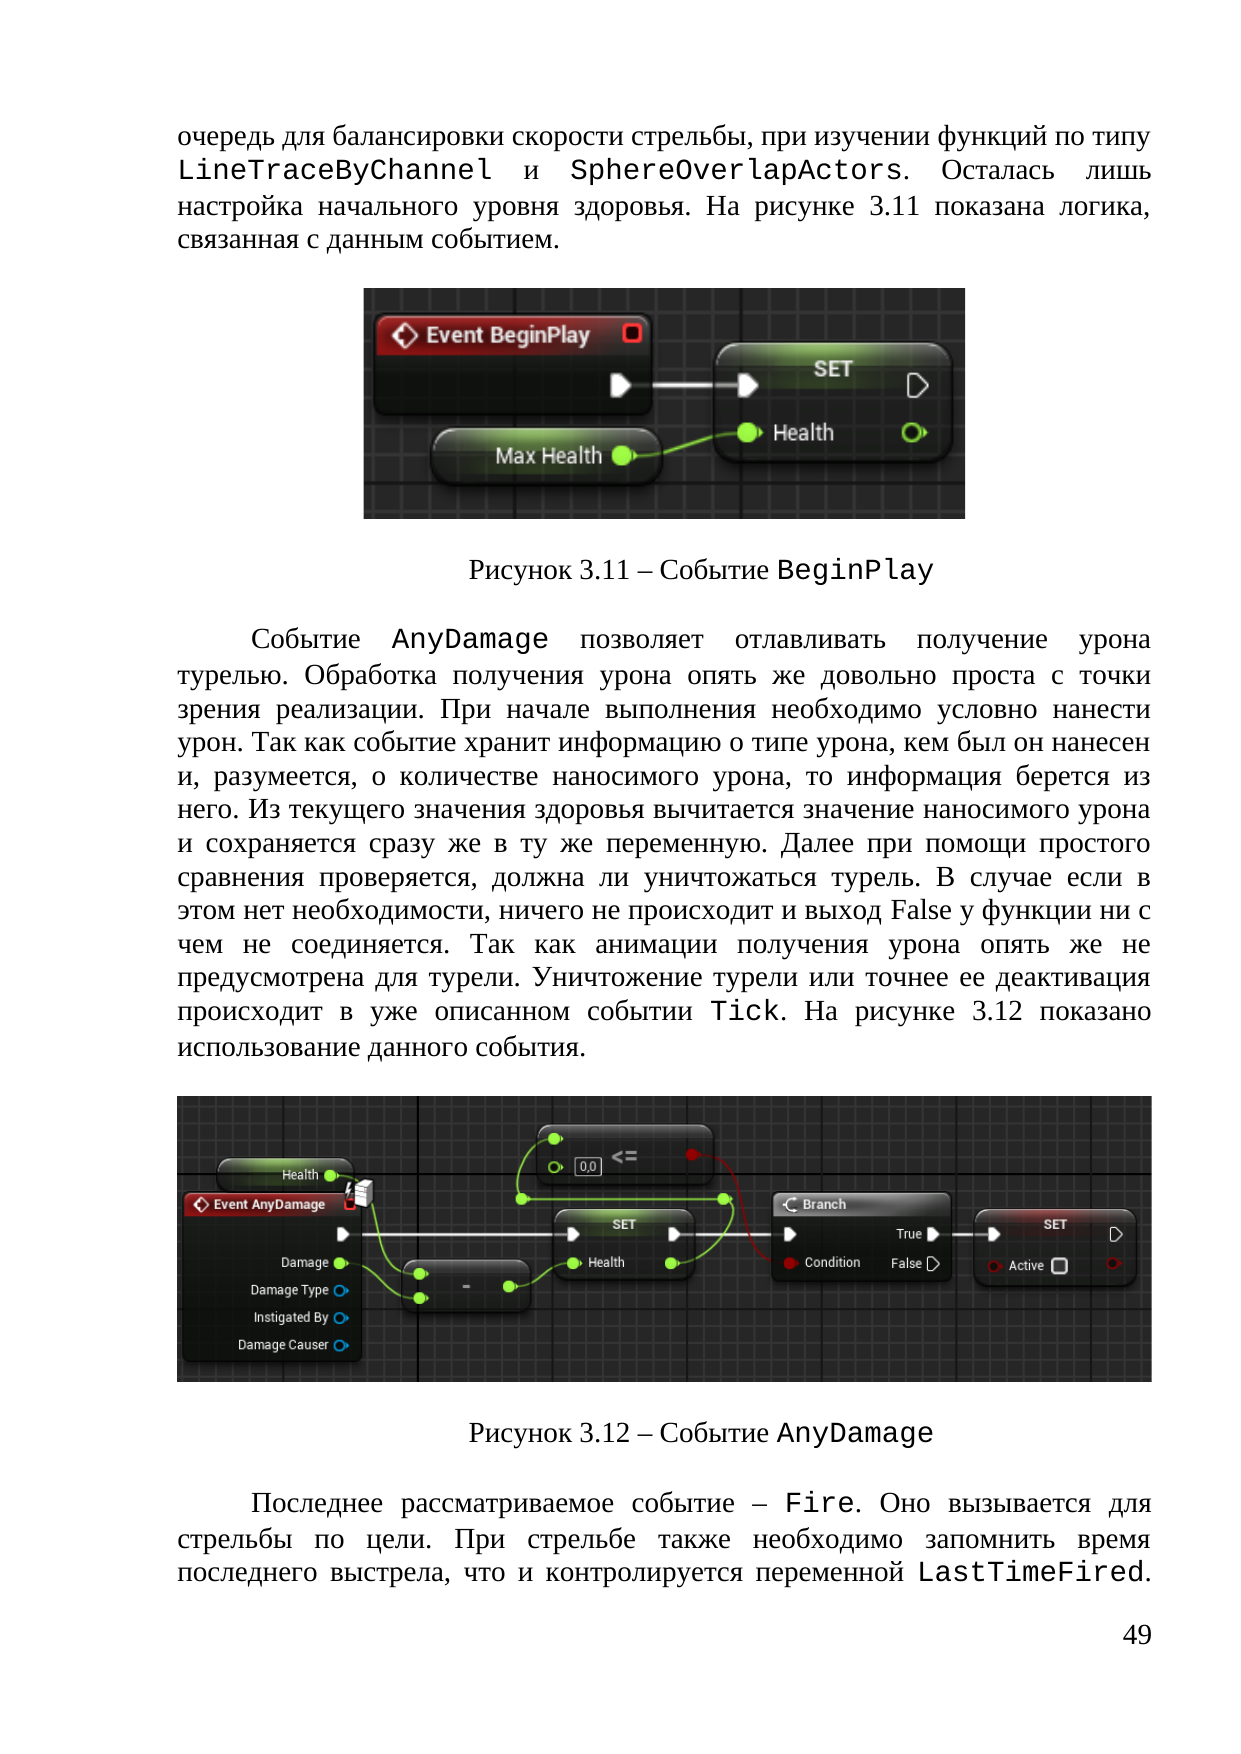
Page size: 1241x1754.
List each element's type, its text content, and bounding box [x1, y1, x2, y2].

text Событие AnyDamage позволяет отлавливать получение урона турелью. Обработка получения урона опять же довольно проста с точки зрения реализации. При начале выполнения необходимо условно нанести урон. Так как событие хранит информацию о типе урона, кем был он нанесен и, разумеется, о количестве наносимого урона, то информация берется из него. Из текущего значения здоровья вычитается значение наносимого урона и сохраняется сразу же в ту же переменную. Далее при помощи простого сравнения проверяется, должна ли уничтожаться турель. В случае если в этом нет необходимости, ничего не происходит и выход False у функции ни с чем не соединяется. Так как анимации получения урона опять же не предусмотрена для турели. Уничтожение турели или точнее ее деактивация происходит в уже описанном событии Tick. На рисунке 3.12 показано использование данного события. [177, 621, 1152, 1062]
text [177, 1485, 1152, 1590]
text Рисунок 3.11 – Событие BeginPlay [177, 552, 1152, 588]
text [177, 118, 1152, 255]
picture [177, 1096, 1152, 1382]
text Рисунок 3.12 – Событие AnyDamage [177, 1415, 1152, 1451]
picture [363, 288, 966, 519]
